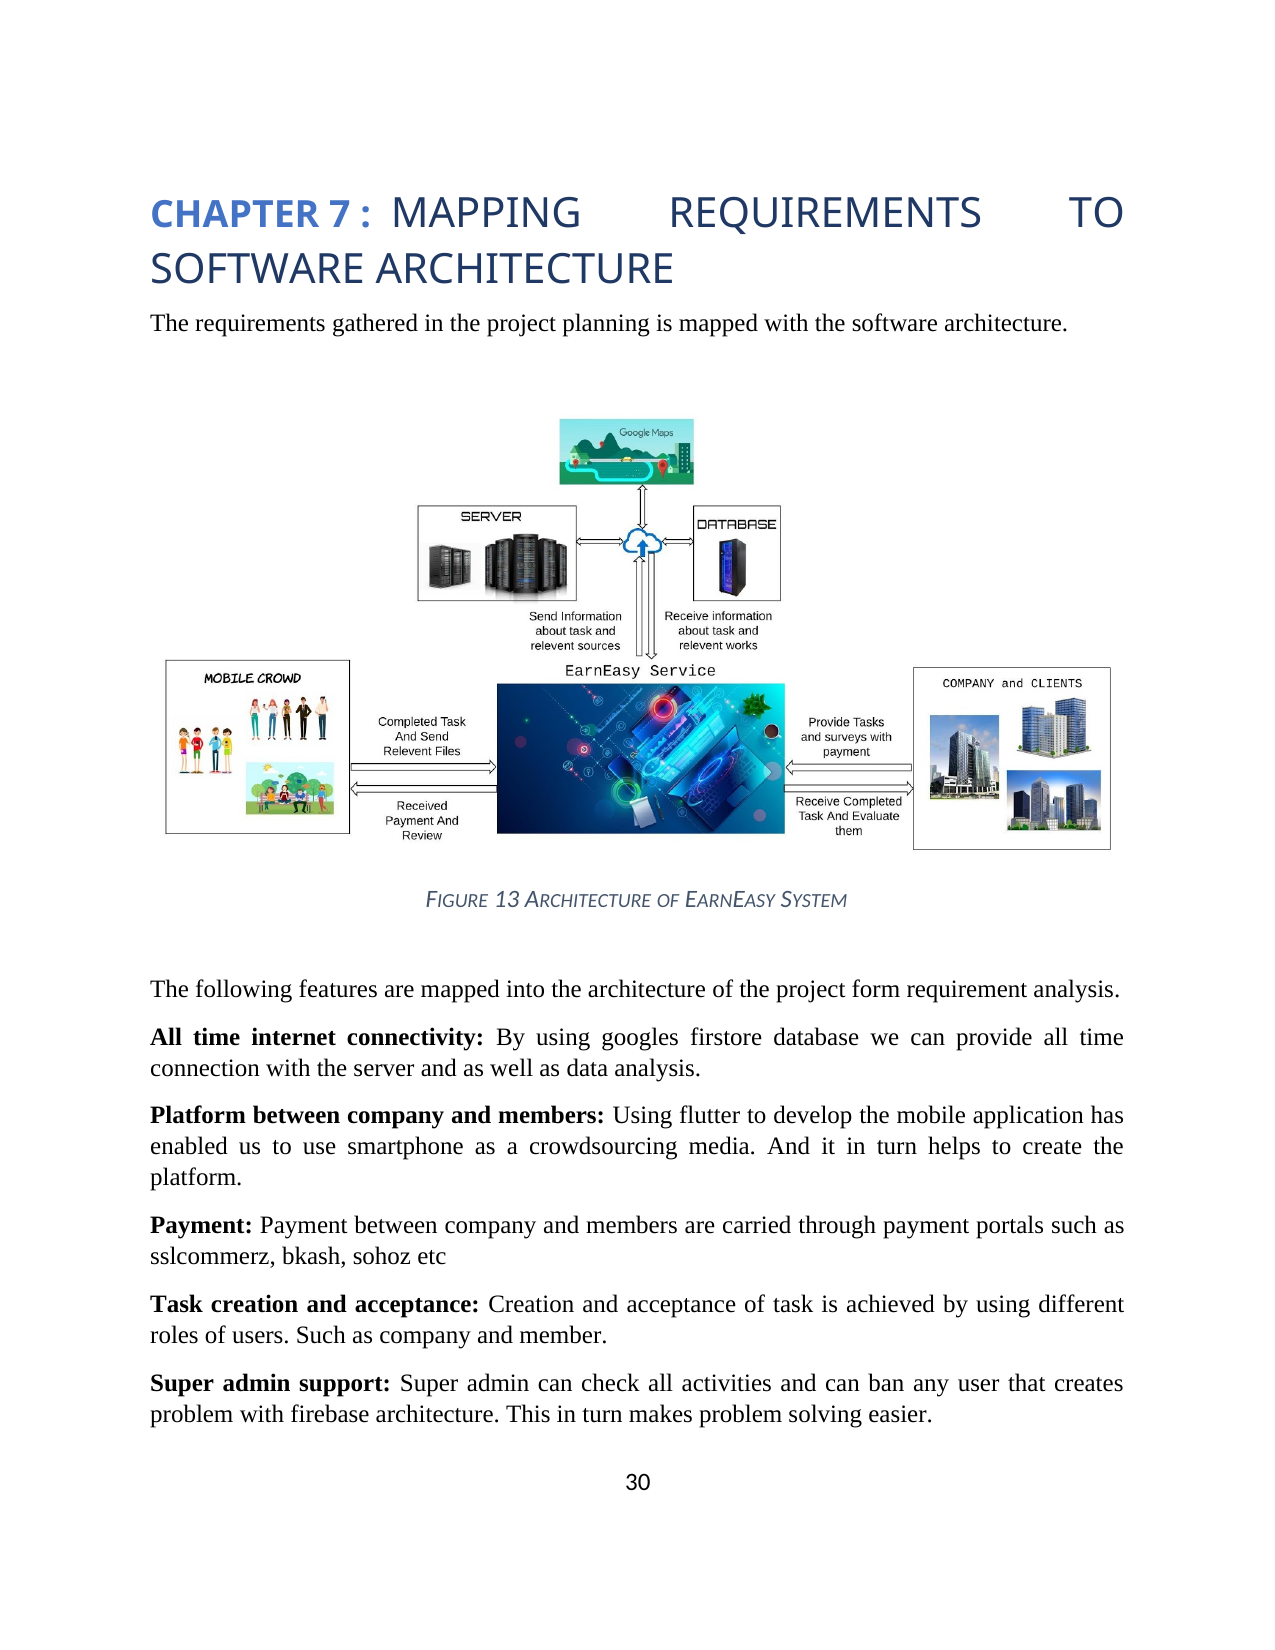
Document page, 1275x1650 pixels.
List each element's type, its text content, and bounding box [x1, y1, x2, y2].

picture [150, 403, 1125, 865]
text All time internet connectivity: By using googles firstore database we can provide all time connection with the server and as well as data analysis. [150, 1022, 1125, 1081]
text The following features are mapped into the architecture of the project form requirement analysis. [150, 974, 1125, 1003]
text The requirements gathered in the project planning is mapped with the software architecture. [150, 308, 1125, 337]
text Payment: Payment between company and members are carried through payment portals such as sslcommerz, bkash, sohoz etc [150, 1210, 1125, 1270]
text Super admin support: Super admin can check all activities and can ban any user that creates problem with firebase architecture. This in turn makes problem solving easier. [150, 1368, 1125, 1427]
text Platform between company and members: Using flutter to develop the mobile application has enabled us to use smartphone as a crowdsourcing media. And it in turn helps to create the platform. [150, 1100, 1125, 1191]
text Task creation and acceptance: Creation and acceptance of task is achieved by using different roles of users. Such as company and member. [150, 1289, 1125, 1349]
subtitle MAPPING REQUIREMENTS TO SOFTWARE ARCHITECTURE [150, 182, 1125, 296]
